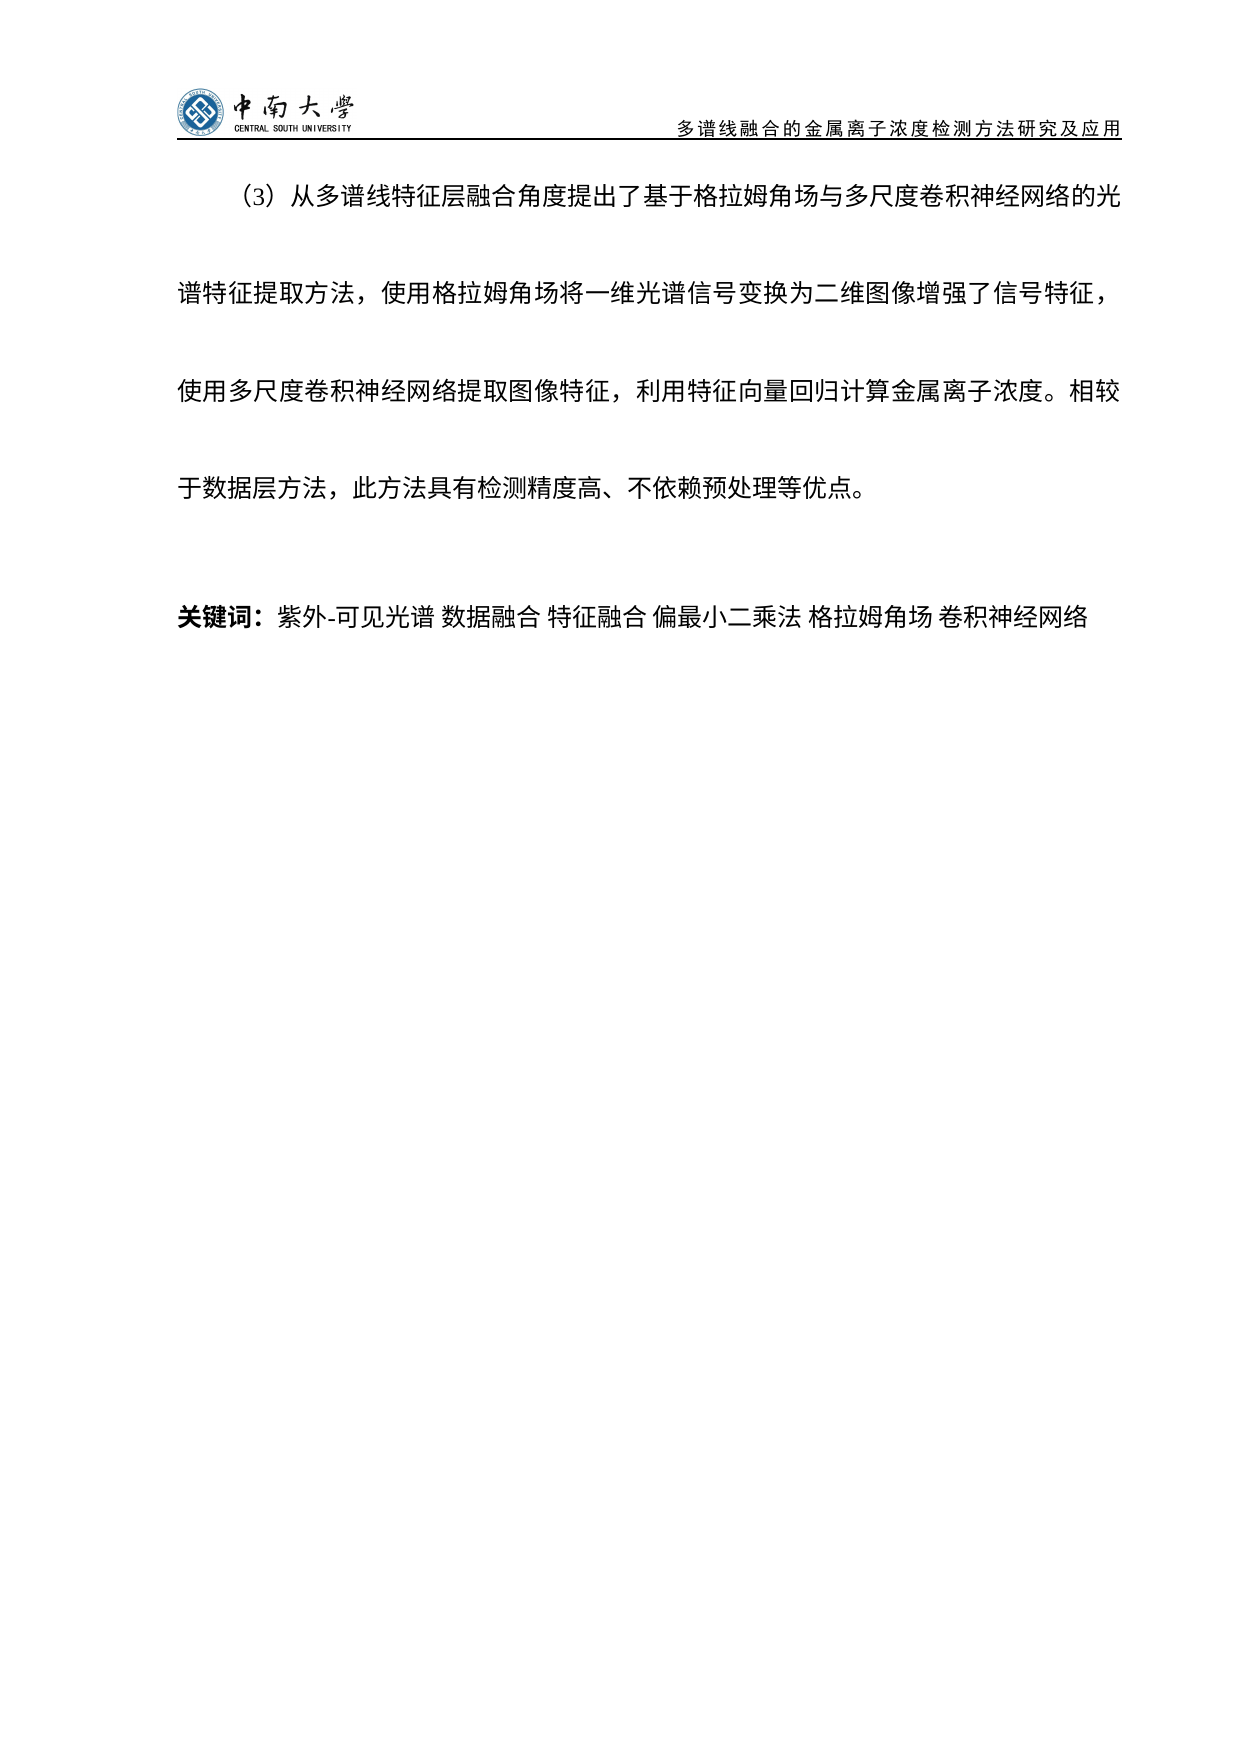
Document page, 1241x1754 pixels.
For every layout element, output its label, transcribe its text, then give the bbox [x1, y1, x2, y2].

text （3）从多谱线特征层融合角度提出了基于格拉姆角场与多尺度卷积神经网络的光谱特征提取方法，使用格拉姆角场将一维光谱信号变换为二维图像增强了信号特征，使用多尺度卷积神经网络提取图像特征，利用特征向量回归计算金属离子浓度。相较于数据层方法，此方法具有检测精度高、不依赖预处理等优点。 [177, 162, 1122, 519]
text 关键词：紫外-可见光谱 数据融合 特征融合 偏最小二乘法 格拉姆角场 卷积神经网络 [177, 583, 1122, 648]
picture [177, 88, 357, 136]
